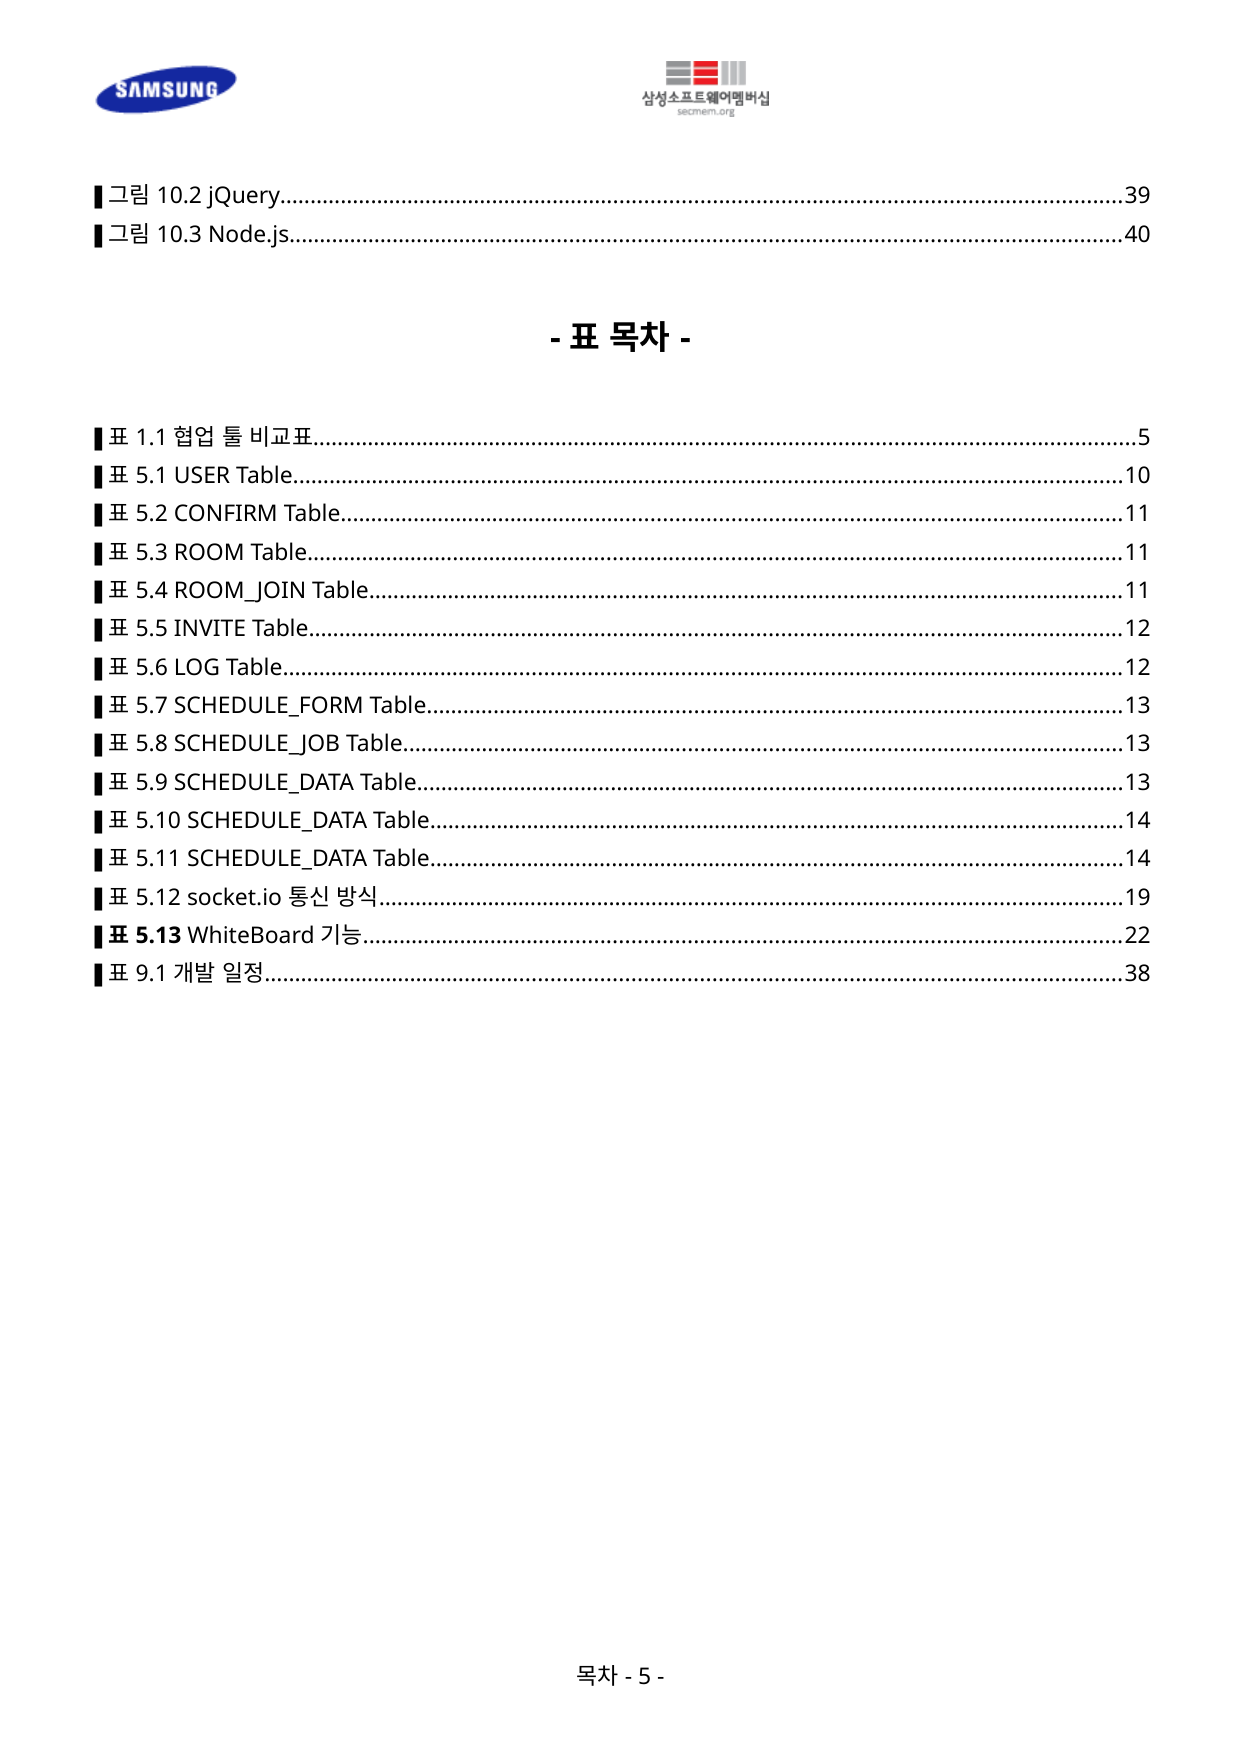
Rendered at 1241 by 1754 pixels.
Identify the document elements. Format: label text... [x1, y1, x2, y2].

text ❚표 1.1 협업 툴 비교표 5 [89, 418, 1152, 452]
text ❚표 5.4 ROOM_JOIN Table 11 [89, 572, 1152, 605]
text ❚표 5.7 SCHEDULE_FORM Table 13 [89, 687, 1152, 720]
text ❚표 5.2 CONFIRM Table 11 [89, 495, 1152, 528]
text ❚표 5.13 WhiteBoard 기능 22 [89, 917, 1152, 950]
text ❚표 5.3 ROOM Table 11 [89, 533, 1152, 567]
text ❚표 9.1 개발 일정 38 [89, 955, 1152, 988]
text ❚표 5.1 USER Table 10 [89, 457, 1152, 490]
text ❚표 5.10 SCHEDULE_DATA Table 14 [89, 802, 1152, 835]
text ❚표 5.6 LOG Table 12 [89, 648, 1152, 682]
text ❚표 5.5 INVITE Table 12 [89, 610, 1152, 643]
text ❚표 5.11 SCHEDULE_DATA Table 14 [89, 840, 1152, 873]
text ❚표 5.8 SCHEDULE_JOB Table 13 [89, 725, 1152, 758]
text ❚표 5.12 socket.io 통신 방식 19 [89, 878, 1152, 912]
text ❚그림 10.2 jQuery 39 [89, 177, 1152, 211]
picture [642, 61, 769, 117]
text - 표 목차 - [89, 311, 1152, 359]
text ❚그림 10.3 Node.js 40 [89, 216, 1152, 249]
picture [88, 59, 244, 117]
text ❚표 5.9 SCHEDULE_DATA Table 13 [89, 763, 1152, 797]
